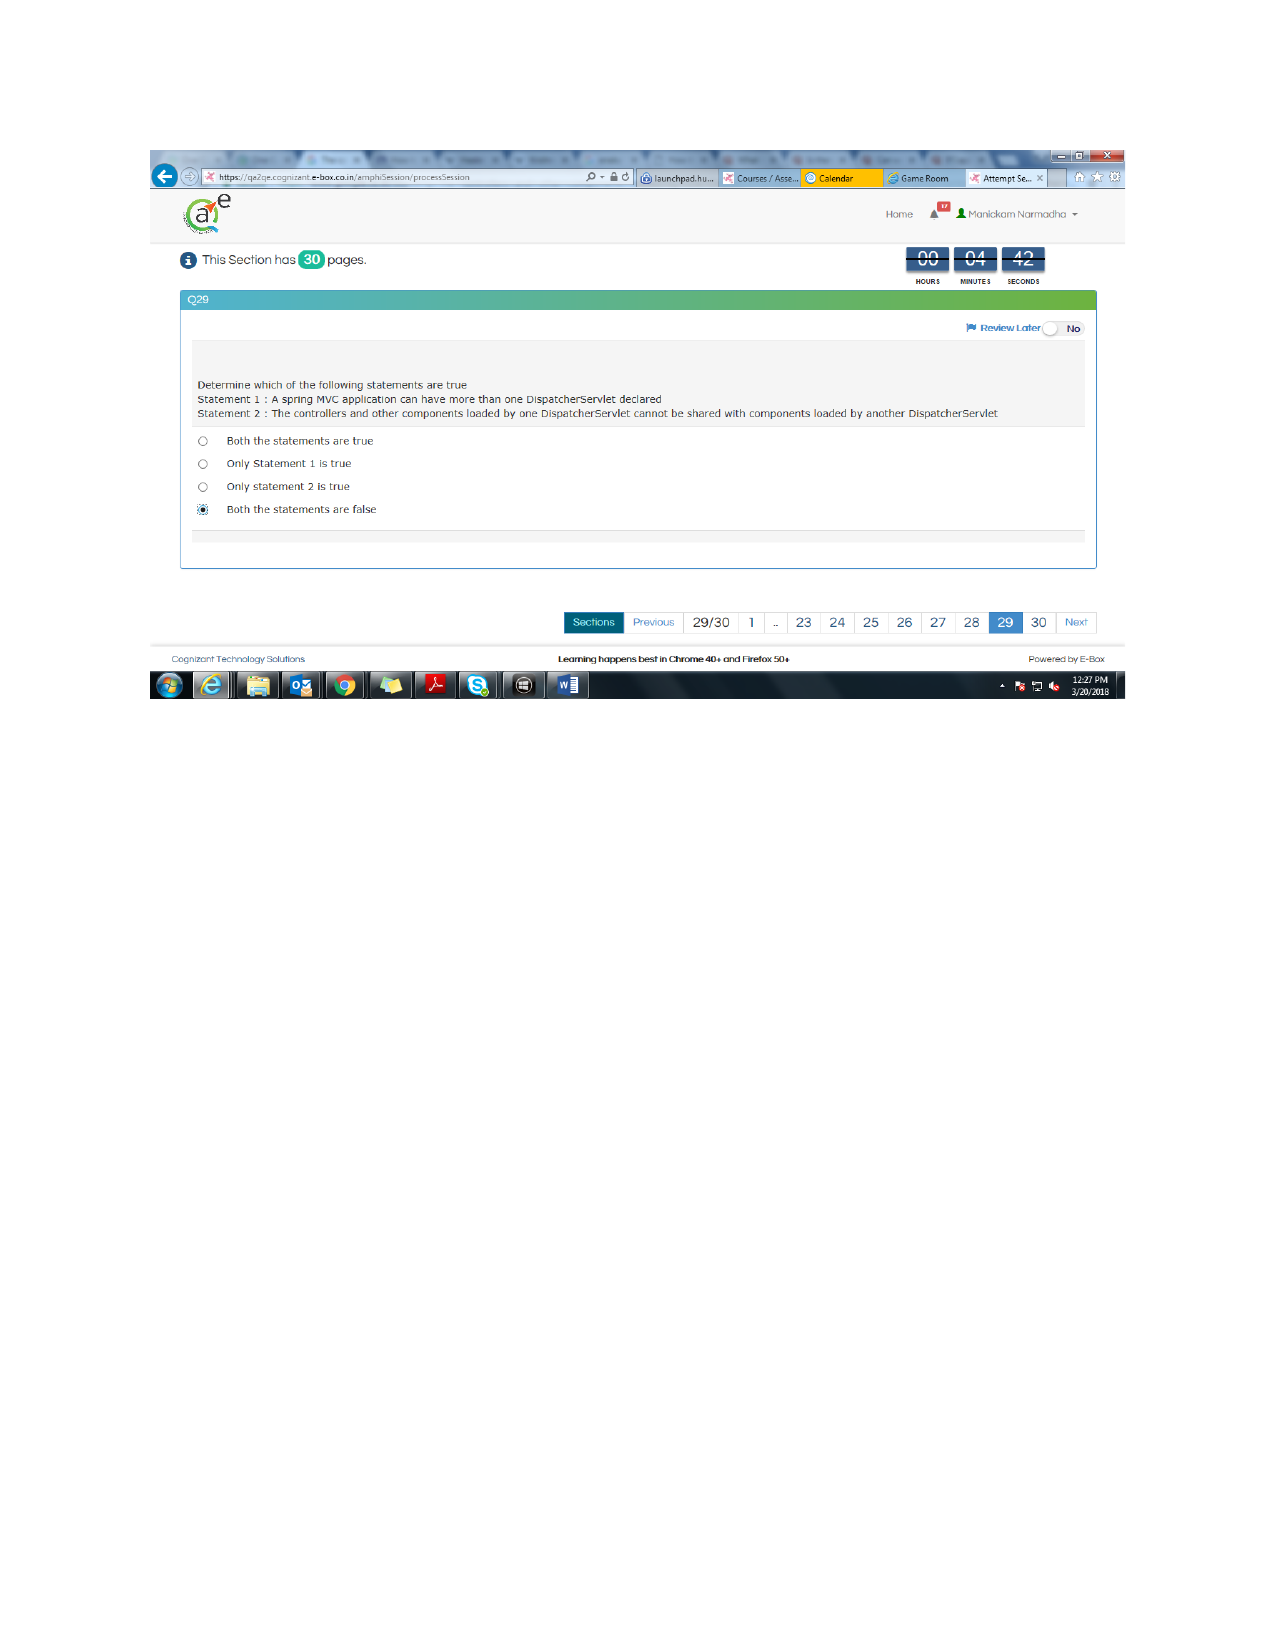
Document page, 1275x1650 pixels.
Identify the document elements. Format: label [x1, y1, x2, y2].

picture [150, 150, 1125, 699]
